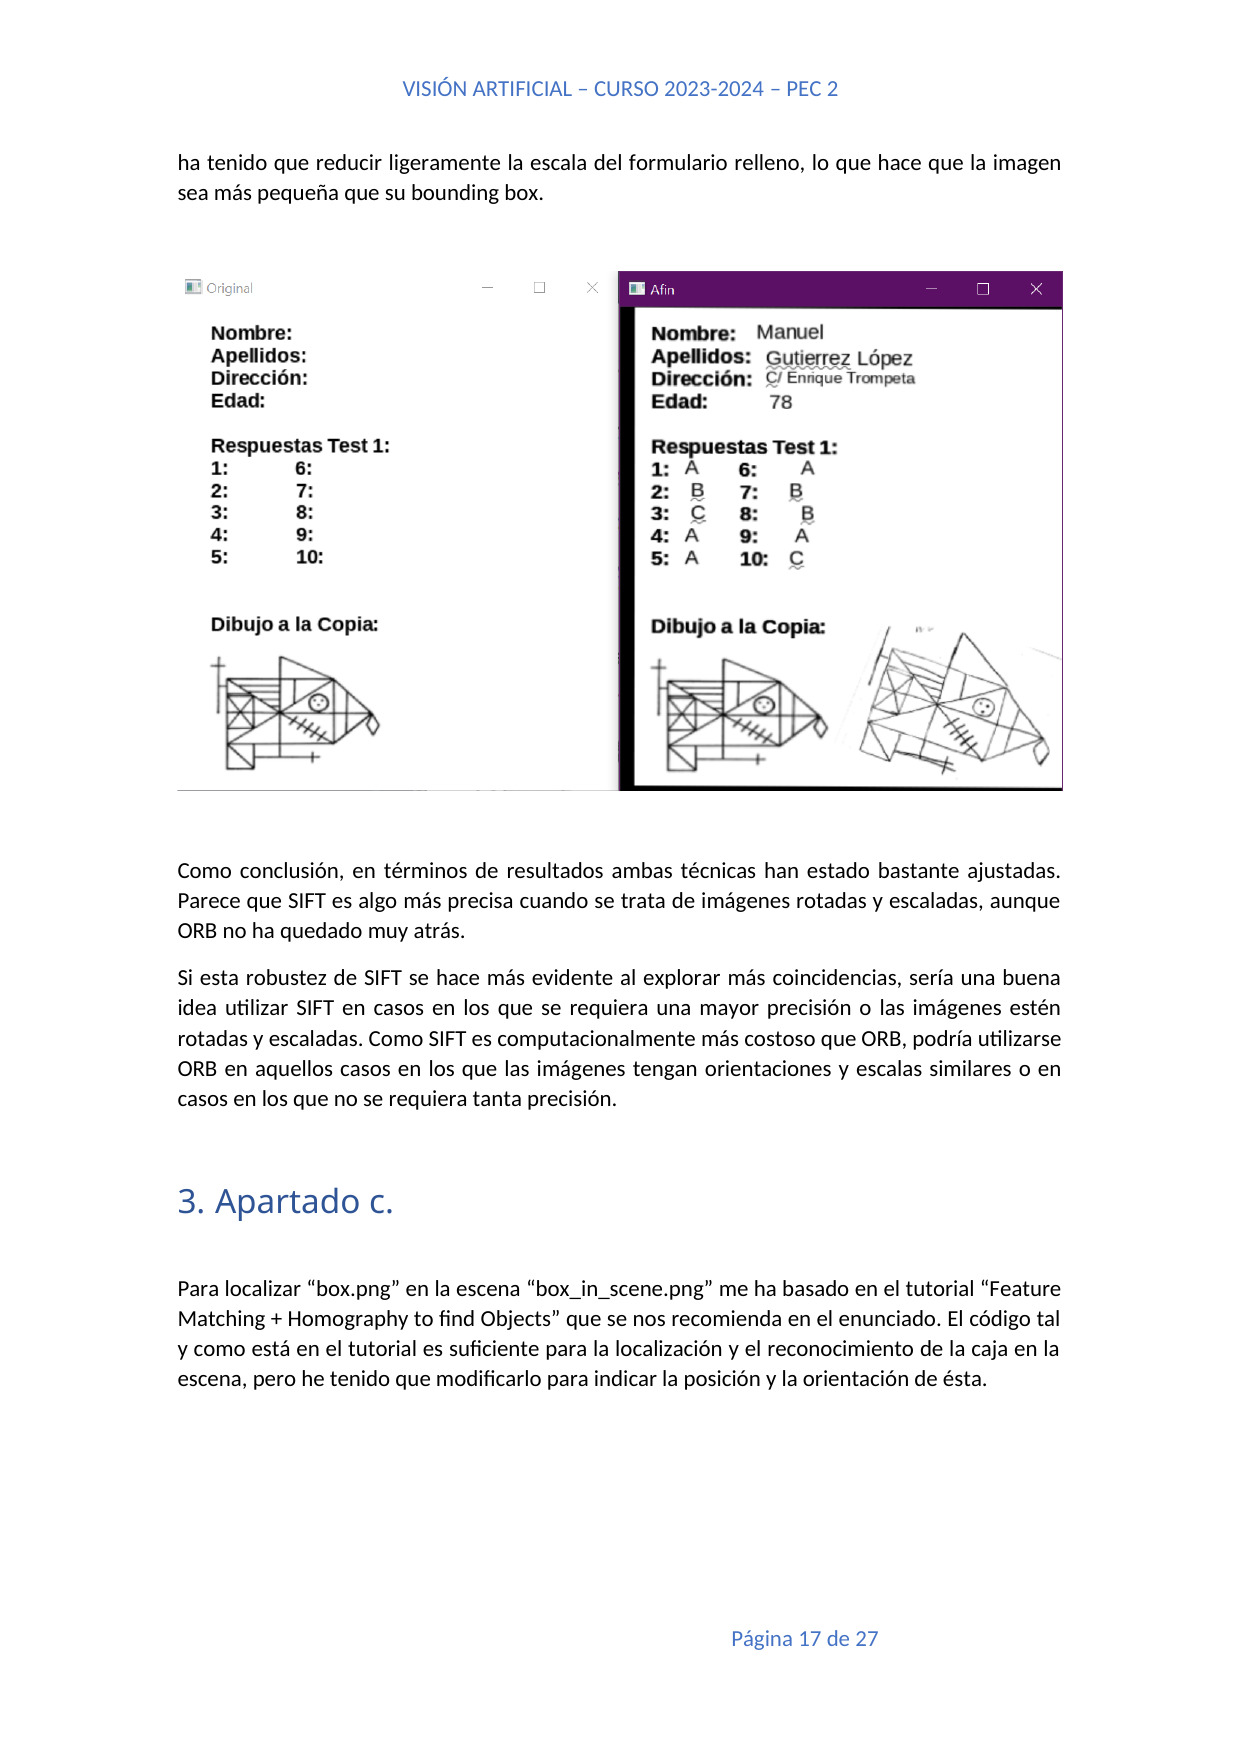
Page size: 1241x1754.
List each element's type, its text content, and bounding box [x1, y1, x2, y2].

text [177, 148, 1063, 206]
text Si esta robustez de SIFT se hace más evidente al explorar más coincidencias, sería una buena idea utilizar SIFT en casos en los que se requiera una mayor precisión o las imágenes estén rotadas y escaladas. Como SIFT es computacionalmente más costoso que ORB, podría utilizarse ORB en aquellos casos en los que las imágenes tengan orientaciones y escalas similares o en casos en los que no se requiera tanta precisión. [177, 963, 1063, 1112]
text Para localizar “box.png” en la escena “box_in_scene.png” me ha basado en el tutorial “Feature Matching + Homography to find Objects” que se nos recomienda en el enunciado. El código tal y como está en el tutorial es suficiente para la localización y el reconocimiento de la caja en la escena, pero he tenido que modificarlo para indicar la posición y la orientación de ésta. [177, 1274, 1063, 1392]
subtitle Apartado c. [177, 1178, 1063, 1223]
picture [177, 271, 1063, 791]
text Como conclusión, en términos de resultados ambas técnicas han estado bastante ajustadas. Parece que SIFT es algo más precisa cuando se trata de imágenes rotadas y escaladas, aunque ORB no ha quedado muy atrás. [177, 856, 1063, 944]
